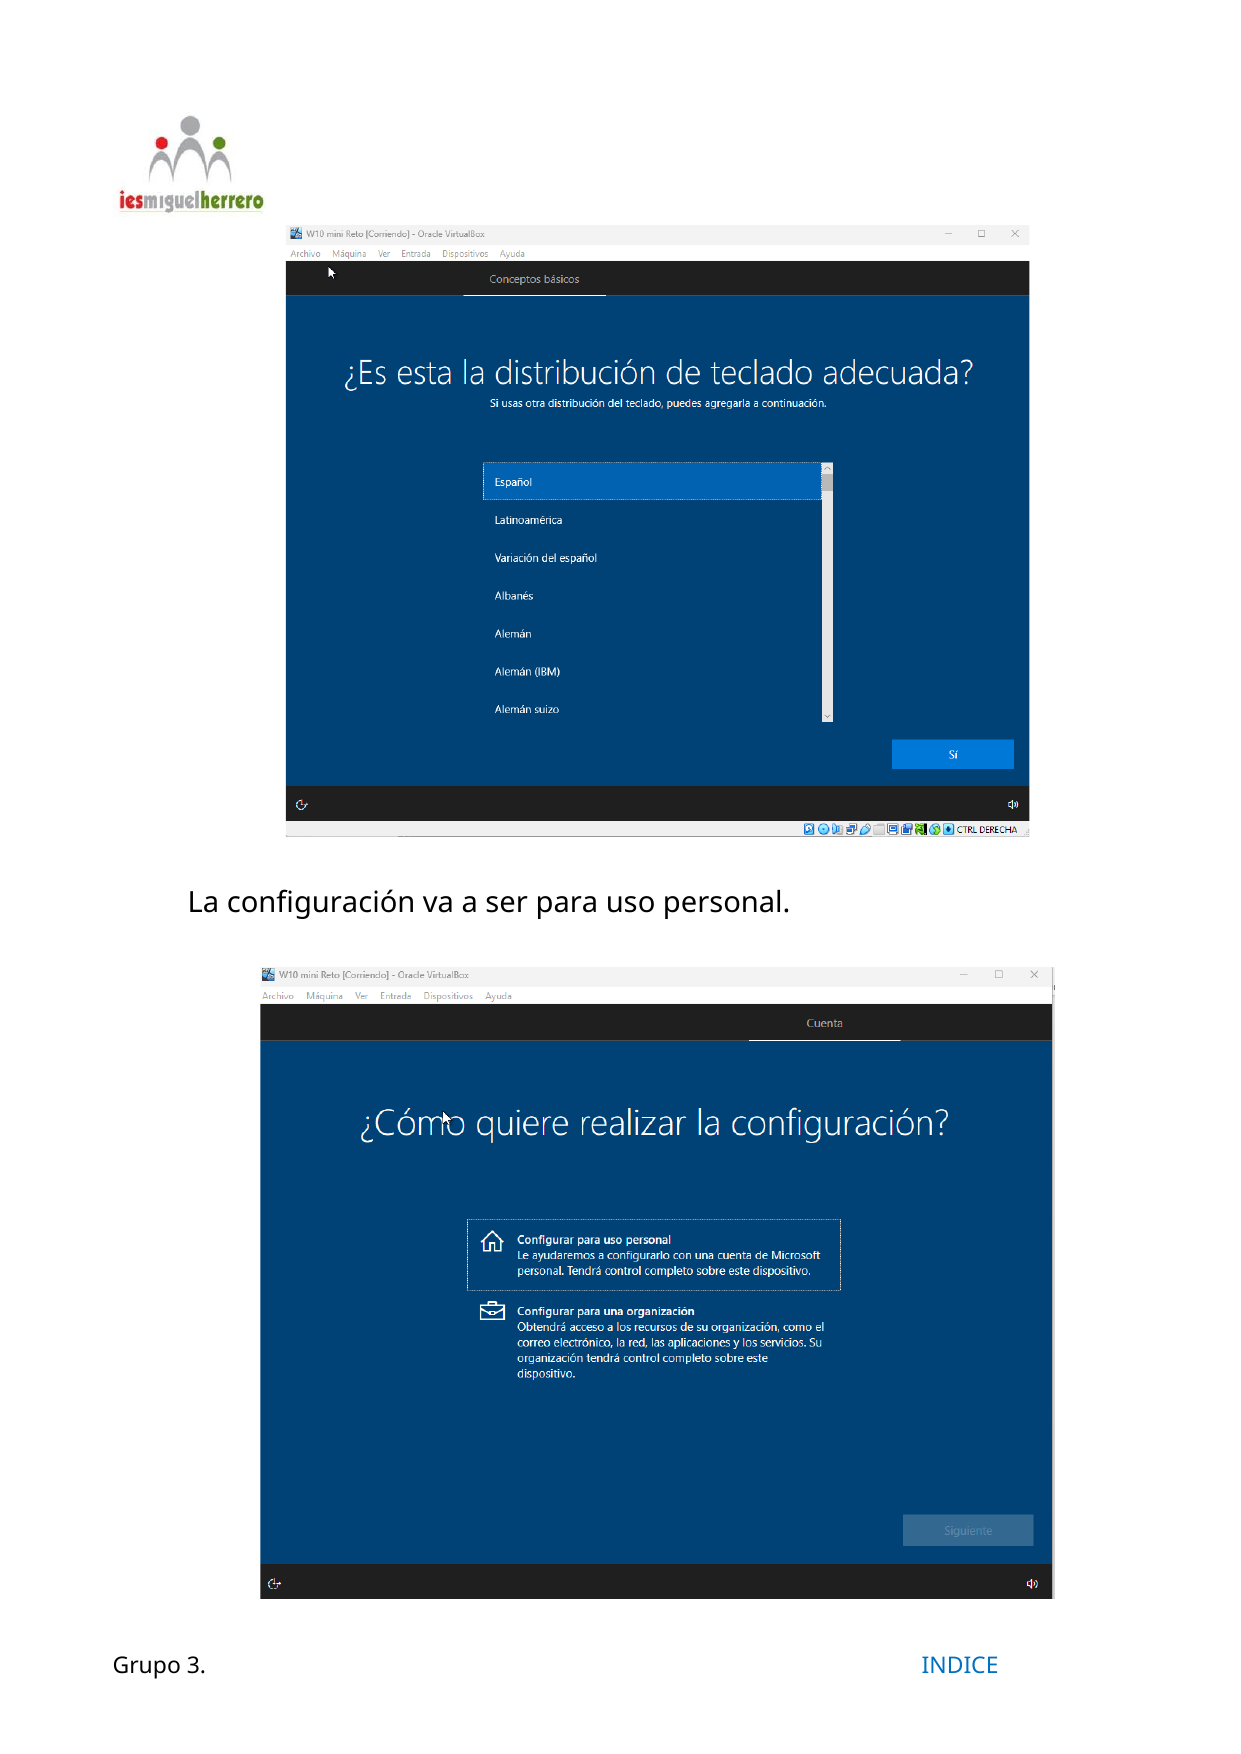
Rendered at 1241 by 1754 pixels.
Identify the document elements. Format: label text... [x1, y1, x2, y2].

picture [285, 225, 1030, 837]
picture [260, 967, 1055, 1599]
picture [112, 105, 267, 226]
list La configuración va a ser para uso personal. [187, 882, 1128, 921]
